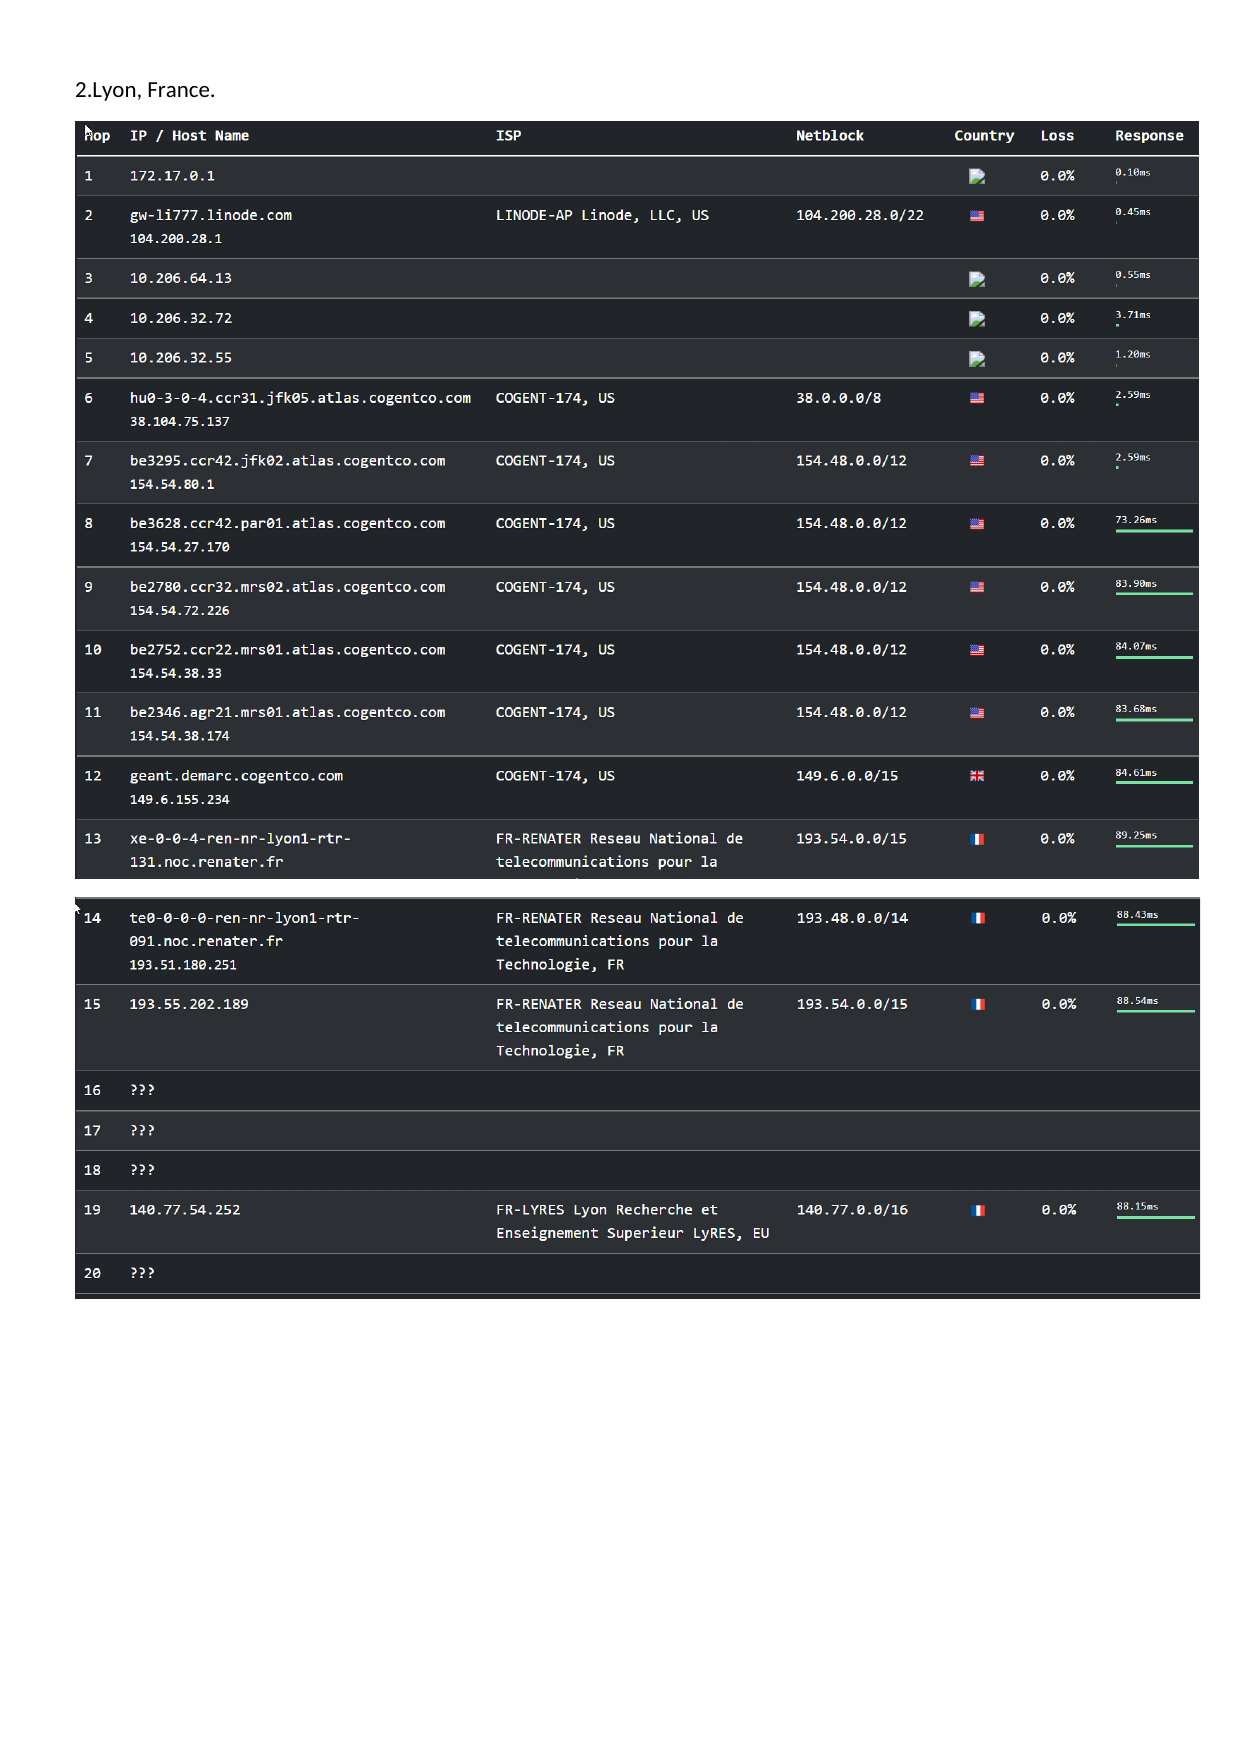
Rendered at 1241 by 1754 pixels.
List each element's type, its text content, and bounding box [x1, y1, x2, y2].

picture [75, 121, 1199, 879]
text 2.Lyon, France. [75, 75, 1165, 103]
picture [75, 897, 1200, 1299]
